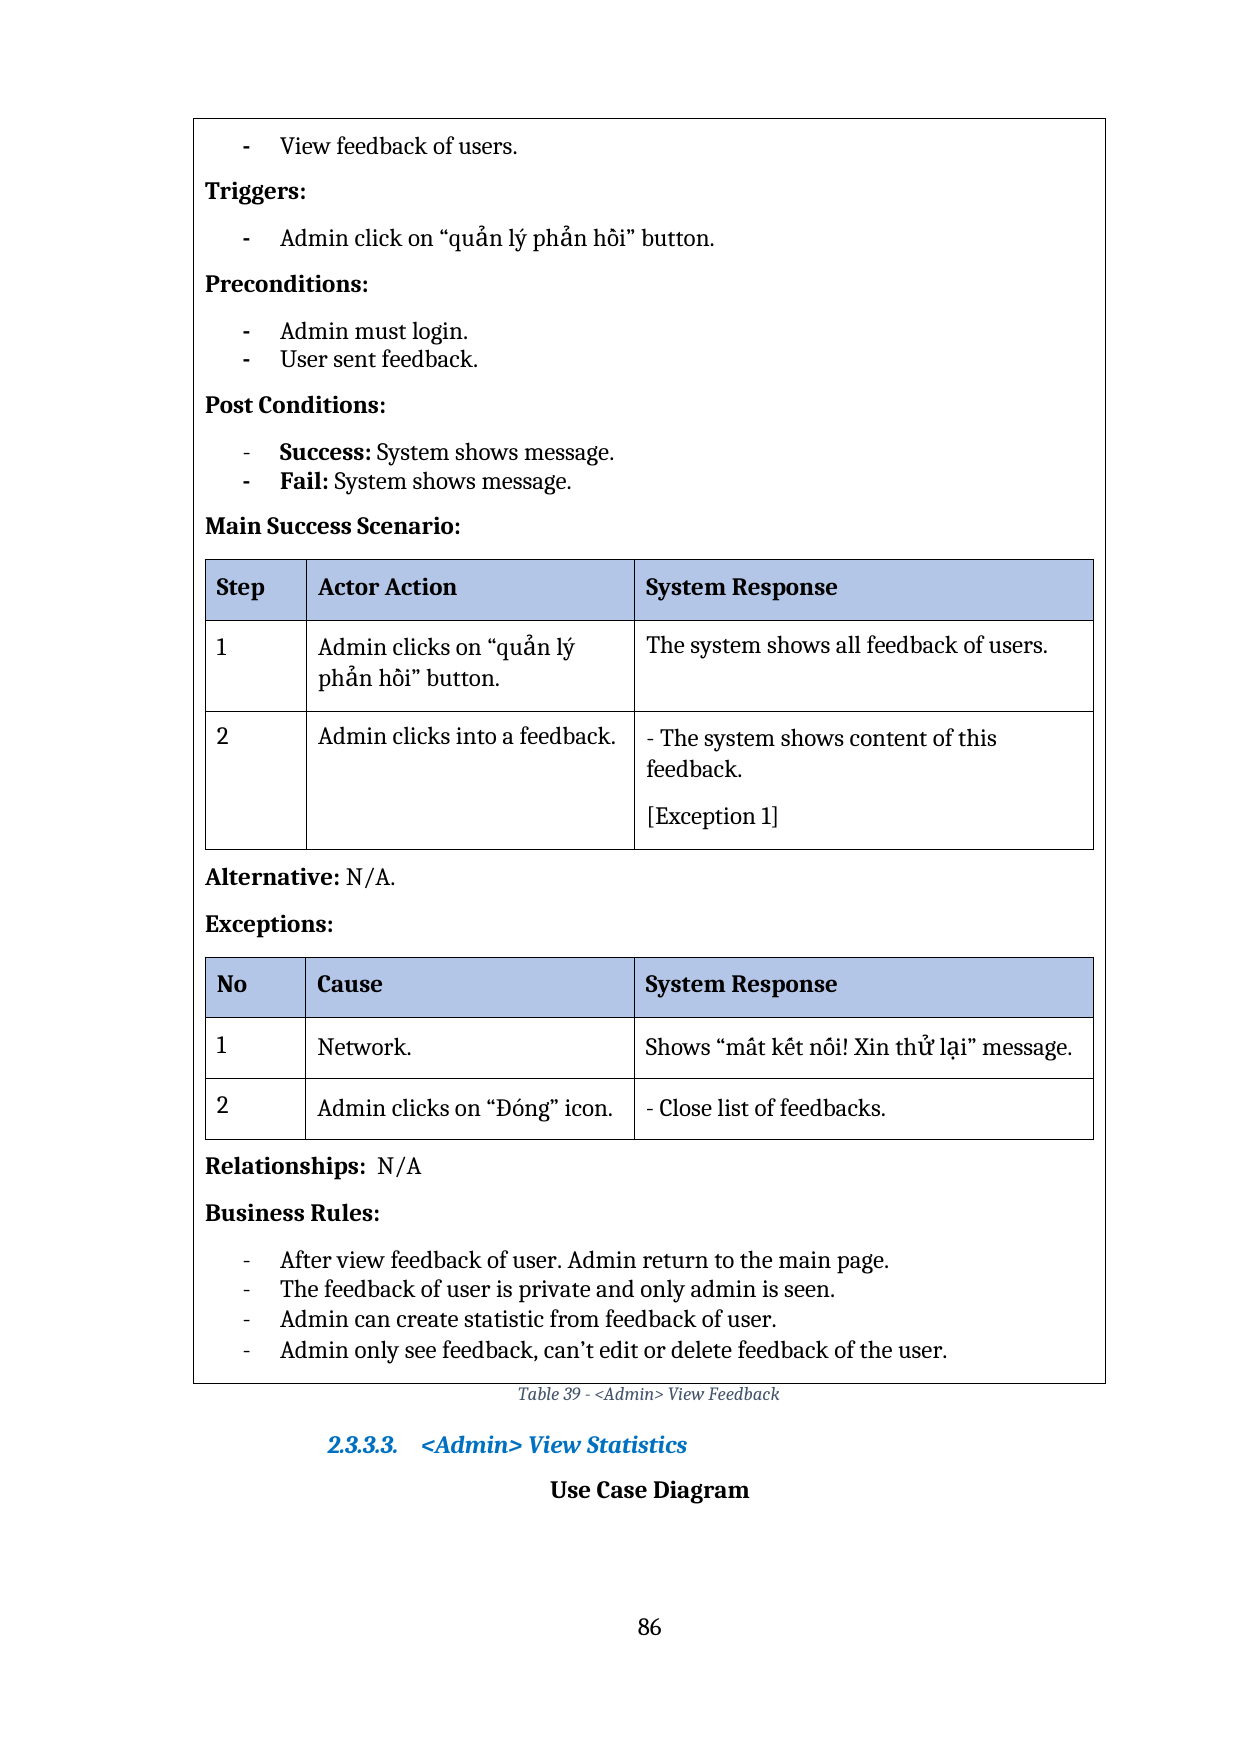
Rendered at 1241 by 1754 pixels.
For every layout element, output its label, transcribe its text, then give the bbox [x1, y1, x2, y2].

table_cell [194, 119, 1105, 1383]
subtitle <Admin> View Statistics [327, 1431, 1122, 1459]
text Table 39 - <Admin> View Feedback [177, 1384, 1122, 1406]
text Use Case Diagram [177, 1476, 1122, 1505]
